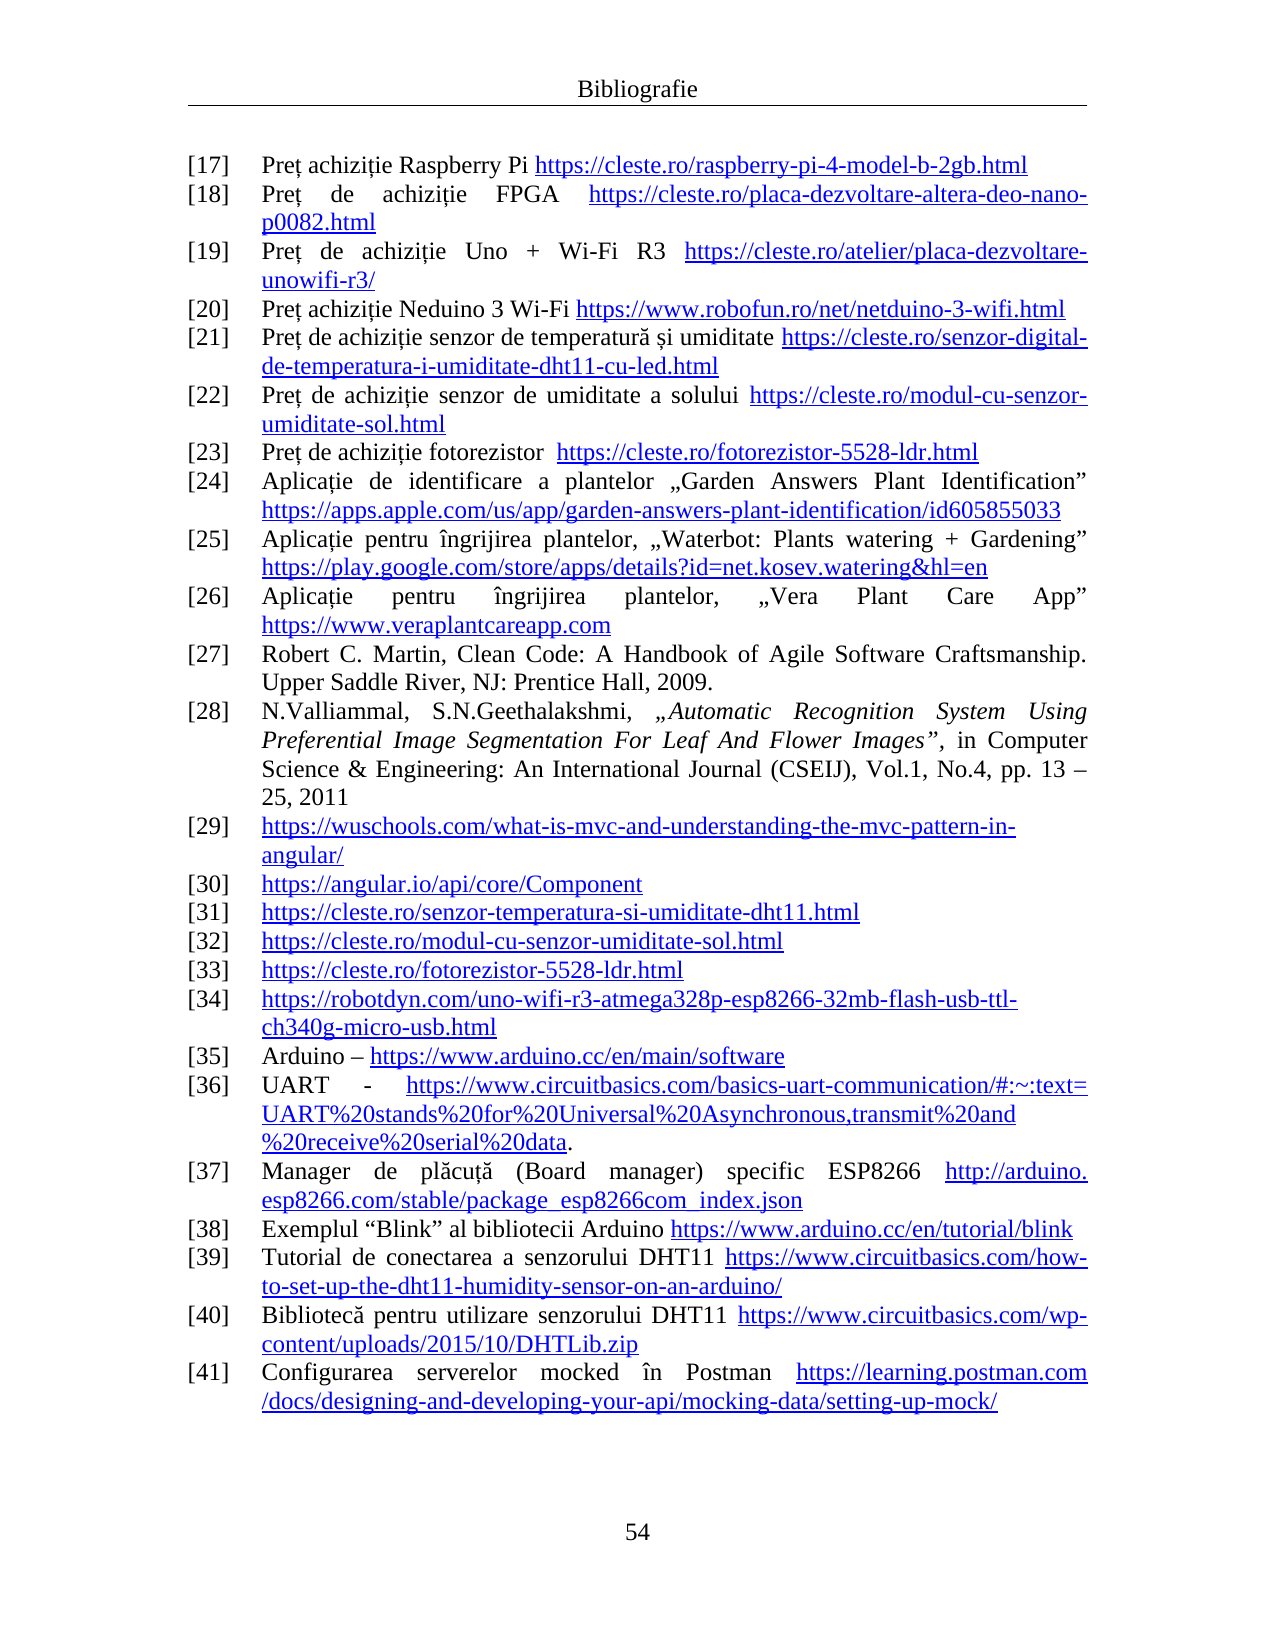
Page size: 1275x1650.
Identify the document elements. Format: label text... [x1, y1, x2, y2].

text [29] https://wuschools.com/what-is-mvc-and-understanding-the-mvc-pattern-in-angular/ [187, 811, 1087, 869]
text [28] N.Valliammal, S.N.Geethalakshmi, „Automatic Recognition System Using Preferential Image Segmentation For Leaf And Flower Images”, in Computer Science & Engineering: An International Journal (CSEIJ), Vol.1, No.4, pp. 13 – 25, 2011 [187, 696, 1087, 811]
text [23] Preț de achiziție fotorezistor https://cleste.ro/fotorezistor-5528-ldr.html [187, 437, 1087, 466]
text [21] Preț de achiziție senzor de temperatură și umiditate https://cleste.ro/senzor-digital-de-temperatura-i-umiditate-dht11-cu-led.html [187, 322, 1087, 380]
text [33] https://cleste.ro/fotorezistor-5528-ldr.html [187, 955, 1087, 984]
text [24] Aplicație de identificare a plantelor „Garden Answers Plant Identification” https://apps.apple.com/us/app/garden-answers-plant-identification/id605855033 [187, 466, 1087, 524]
text [26] Aplicație pentru îngrijirea plantelor, „Vera Plant Care App” https://www.veraplantcareapp.com [187, 581, 1087, 639]
text [34] https://robotdyn.com/uno-wifi-r3-atmega328p-esp8266-32mb-flash-usb-ttl-ch340g-micro-usb.html [187, 984, 1087, 1041]
text [31] https://cleste.ro/senzor-temperatura-si-umiditate-dht11.html [187, 897, 1087, 926]
text [35] Arduino – https://www.arduino.cc/en/main/software [187, 1041, 1087, 1070]
text [40] Bibliotecă pentru utilizare senzorului DHT11 https://www.circuitbasics.com/wp-content/uploads/2015/10/DHTLib.zip [187, 1300, 1087, 1357]
text [25] Aplicație pentru îngrijirea plantelor, „Waterbot: Plants watering + Gardening” https://play.google.com/store/apps/details?id=net.kosev.watering&hl=en [187, 524, 1087, 581]
text [39] Tutorial de conectarea a senzorului DHT11 https://www.circuitbasics.com/how-to-set-up-the-dht11-humidity-sensor-on-an-arduino/ [187, 1242, 1087, 1300]
text [17] Preț achiziție Raspberry Pi https://cleste.ro/raspberry-pi-4-model-b-2gb.html [187, 150, 1087, 179]
text [32] https://cleste.ro/modul-cu-senzor-umiditate-sol.html [187, 926, 1087, 955]
text [19] Preț de achiziție Uno + Wi-Fi R3 https://cleste.ro/atelier/placa-dezvoltare-unowifi-r3/ [187, 236, 1087, 294]
text [18] Preț de achiziție FPGA https://cleste.ro/placa-dezvoltare-altera-deo-nano-p0082.html [187, 179, 1087, 236]
text [22] Preț de achiziție senzor de umiditate a solului https://cleste.ro/modul-cu-senzor-umiditate-sol.html [187, 380, 1087, 437]
text [20] Preț achiziție Neduino 3 Wi-Fi https://www.robofun.ro/net/netduino-3-wifi.html [187, 294, 1087, 322]
text [27] Robert C. Martin, Clean Code: A Handbook of Agile Software Craftsmanship. Upper Saddle River, NJ: Prentice Hall, 2009. [187, 639, 1087, 696]
text [41] Configurarea serverelor mocked în Postman https://learning.postman.com /docs/designing-and-developing-your-api/mocking-data/setting-up-mock/ [187, 1357, 1087, 1415]
text [37] Manager de plăcuță (Board manager) specific ESP8266 http://arduino. esp8266.com/stable/package_esp8266com_index.json [187, 1156, 1087, 1214]
text [38] Exemplul “Blink” al bibliotecii Arduino https://www.arduino.cc/en/tutorial/blink [187, 1214, 1087, 1242]
text [36] UART - https://www.circuitbasics.com/basics-uart-communication/#:~:text= UART%20stands%20for%20Universal%20Asynchronous,transmit%20and%20receive%20serial%20data. [187, 1070, 1087, 1156]
text [30] https://angular.io/api/core/Component [187, 869, 1087, 897]
